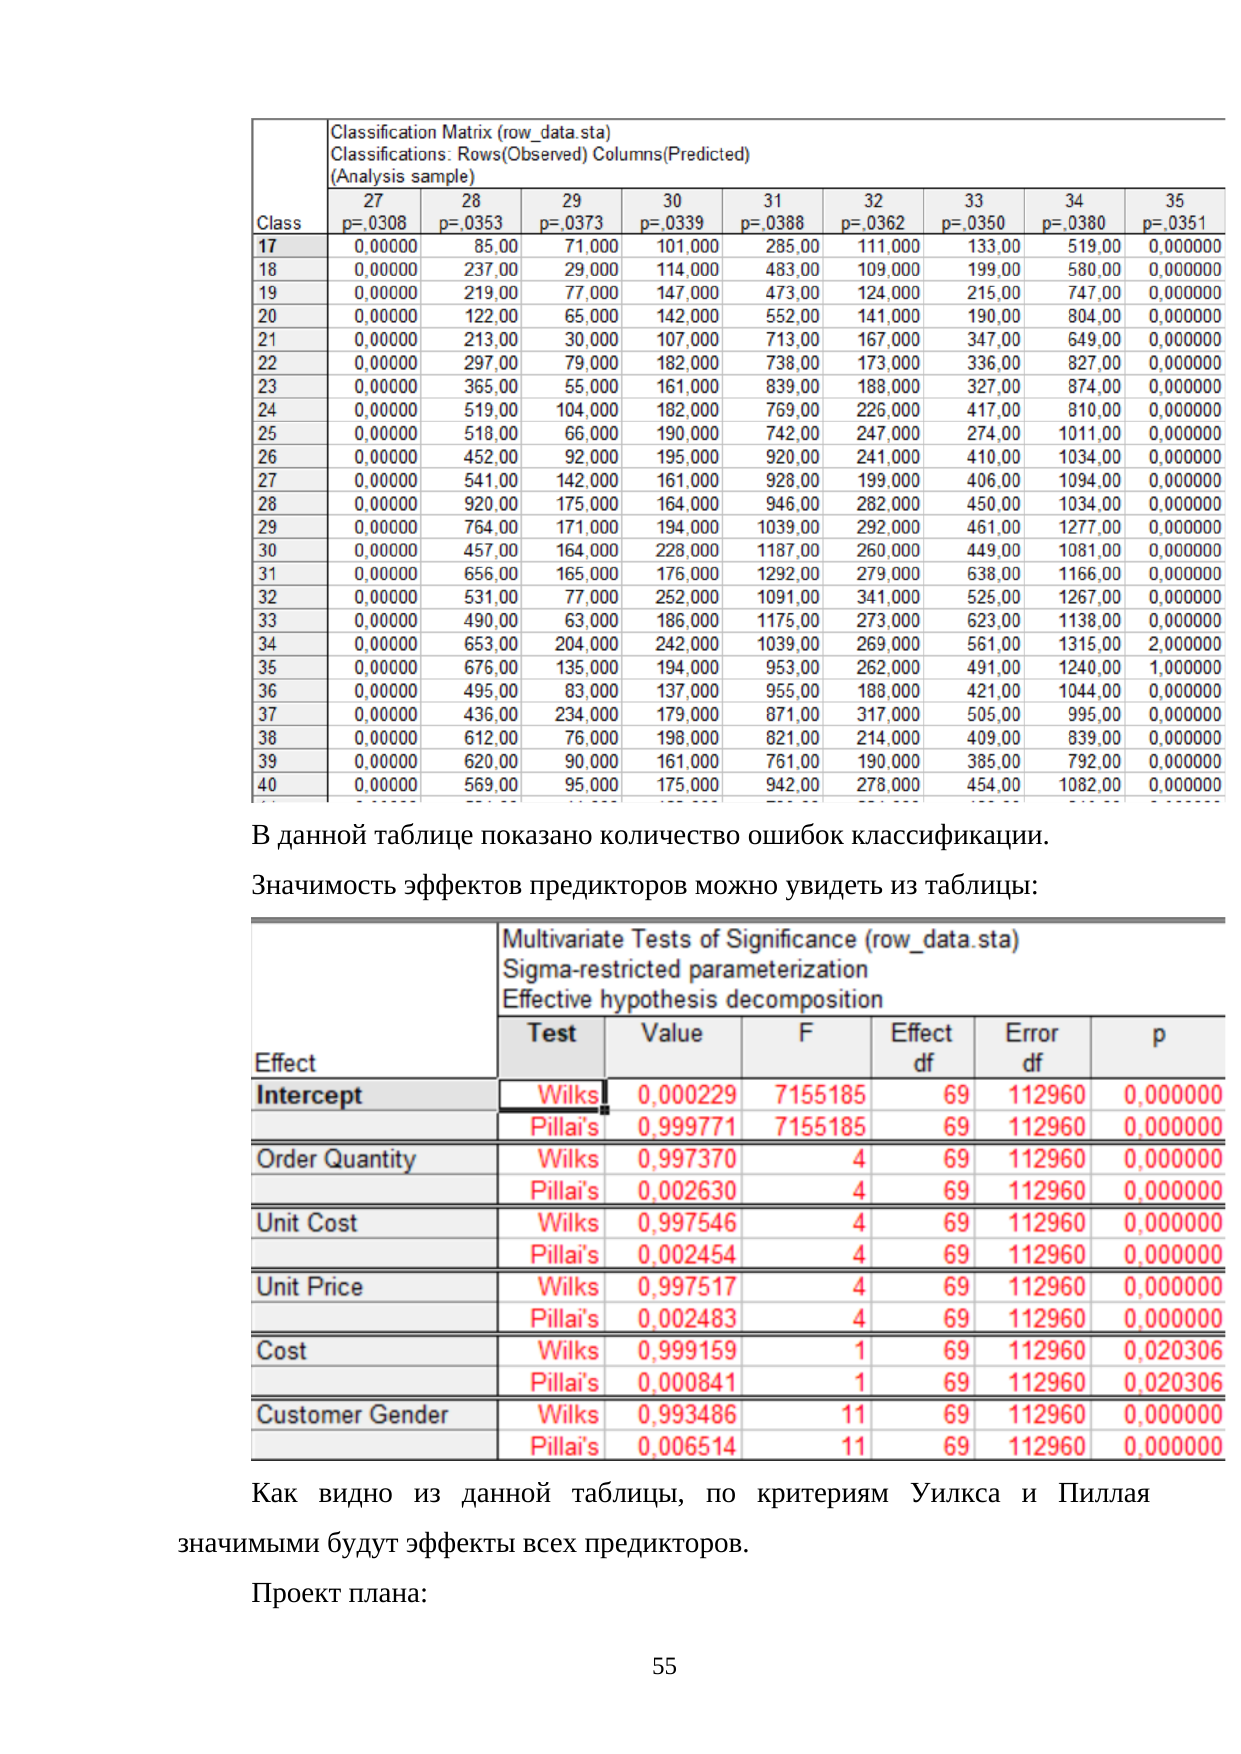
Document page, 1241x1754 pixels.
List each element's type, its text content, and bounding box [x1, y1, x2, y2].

picture [251, 917, 1226, 1461]
text Значимость эффектов предикторов можно увидеть из таблицы: [177, 867, 1152, 901]
picture [251, 118, 1226, 803]
text В данной таблице показано количество ошибок классификации. [177, 817, 1152, 850]
text Проект плана: [177, 1575, 1152, 1609]
text Как видно из данной таблицы, по критериям Уилкса и Пиллая значимыми будут эффекты всех предикторов. [177, 1475, 1152, 1558]
